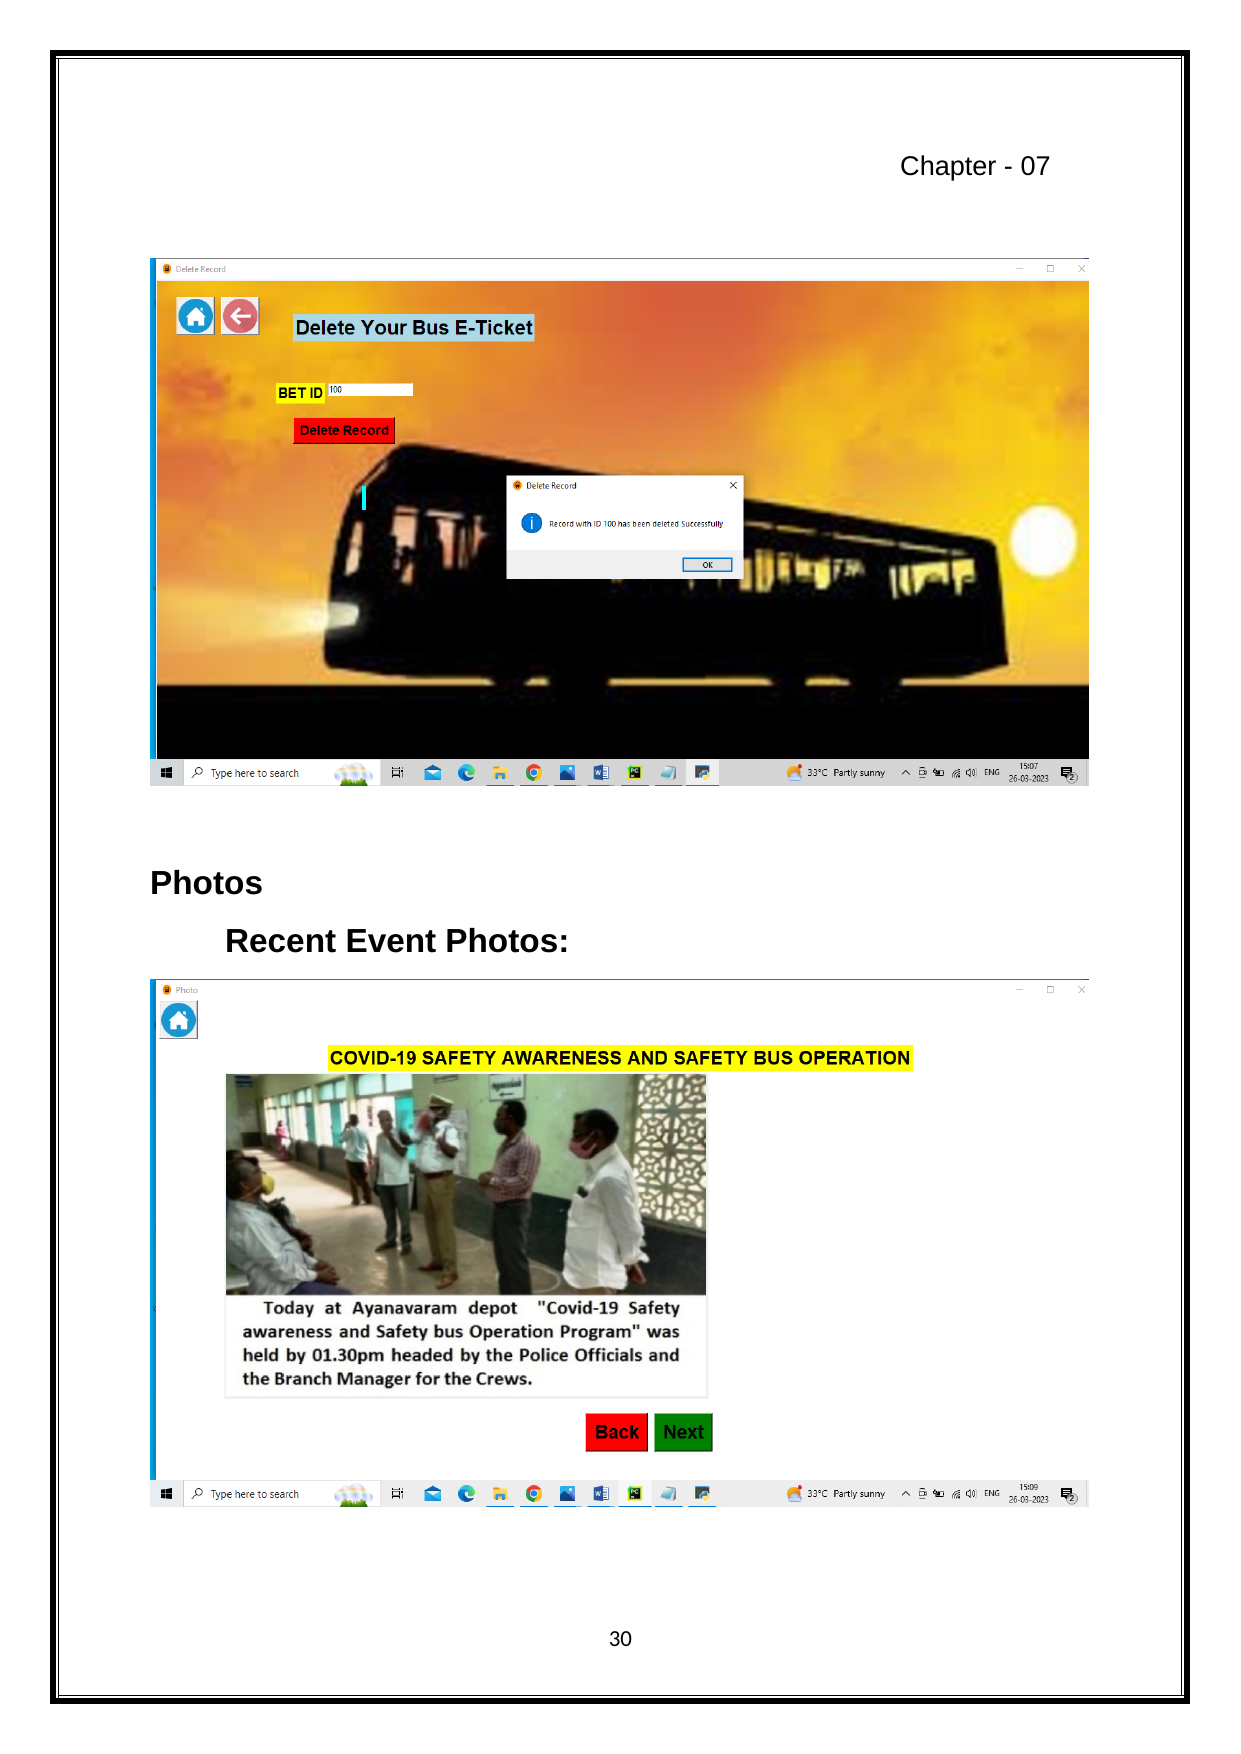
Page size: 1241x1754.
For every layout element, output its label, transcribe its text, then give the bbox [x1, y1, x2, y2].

text Chapter - 07 [150, 150, 1090, 181]
picture [150, 979, 1089, 1507]
text Photos [150, 863, 1090, 902]
picture [150, 258, 1089, 786]
text Recent Event Photos: [150, 921, 1090, 960]
